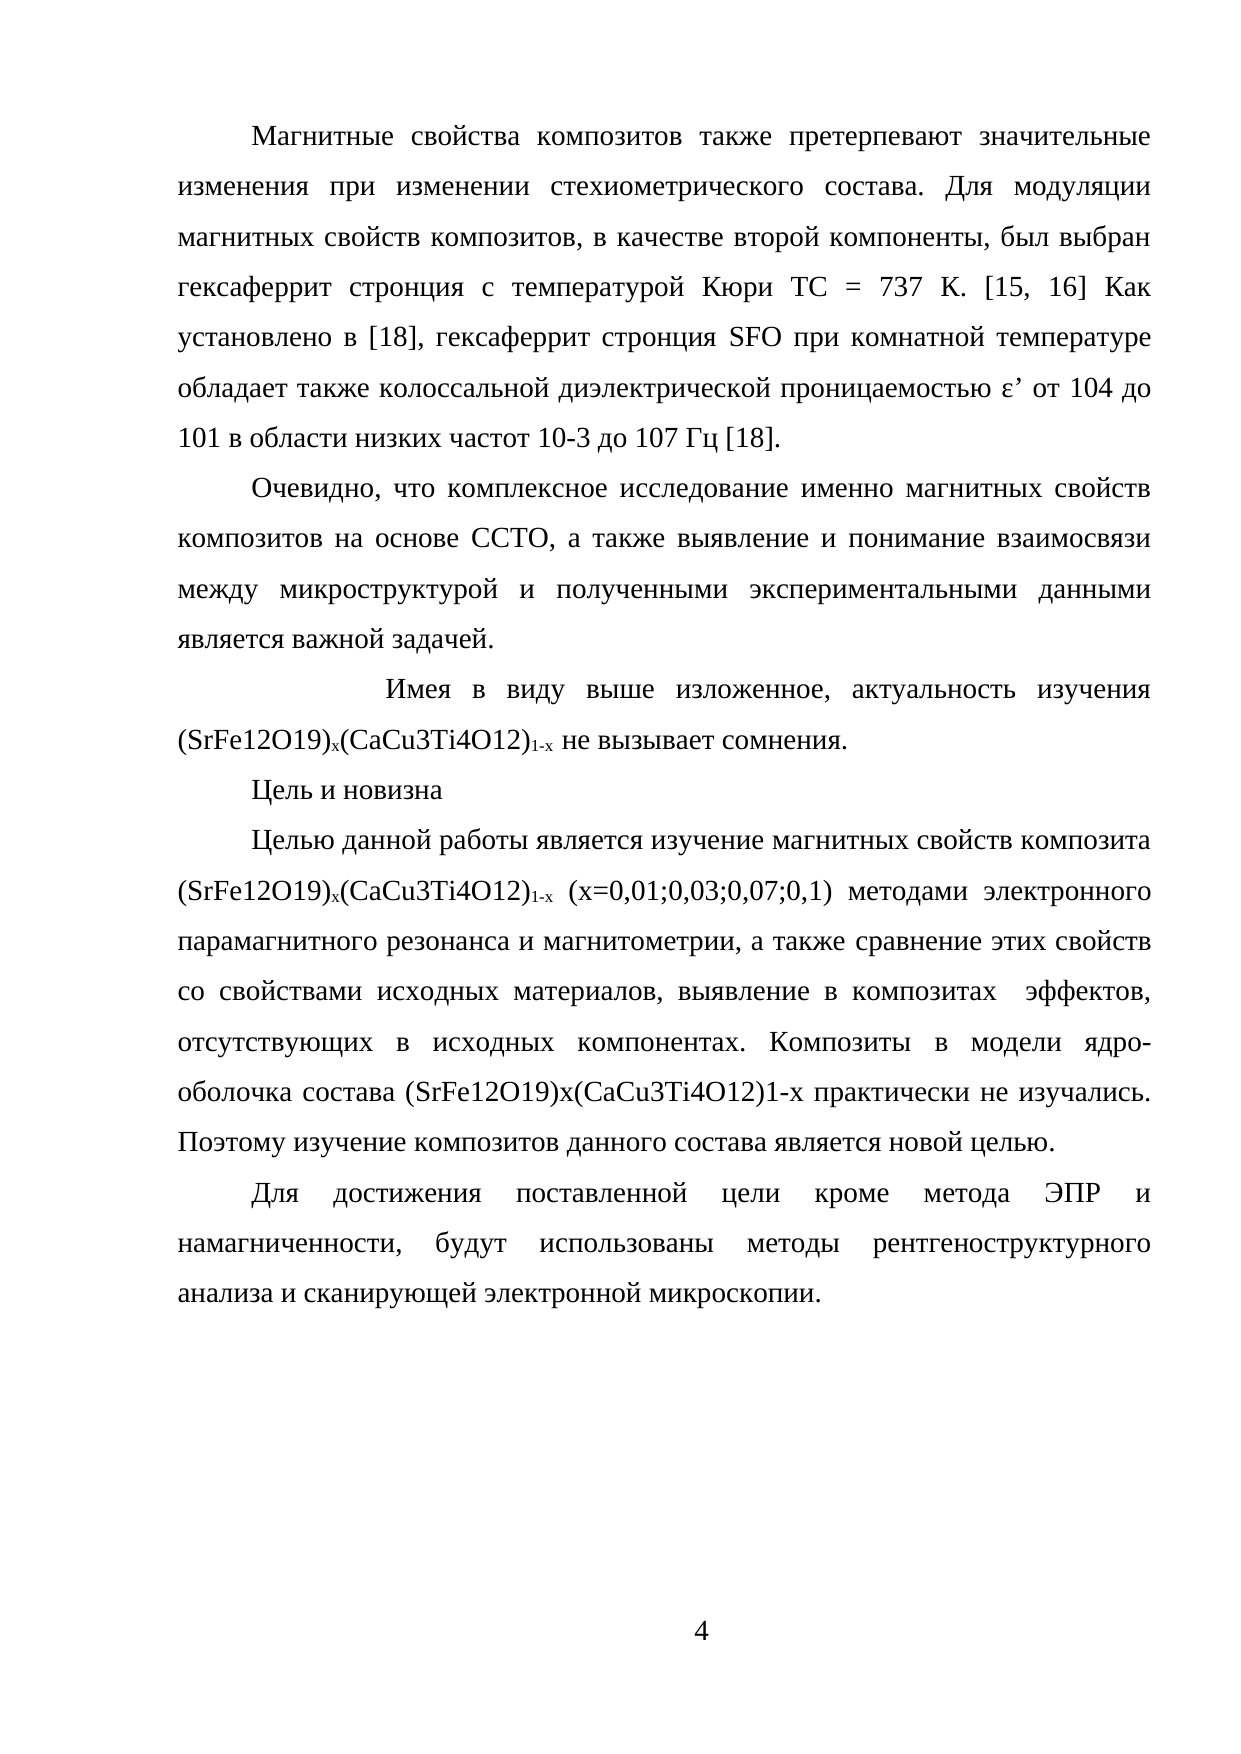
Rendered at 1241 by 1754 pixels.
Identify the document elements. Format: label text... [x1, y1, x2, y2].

text Магнитные свойства композитов также претерпевают значительные изменения при изменении стехиометрического состава. Для модуляции магнитных свойств композитов, в качестве второй компоненты, был выбран гексаферрит стронция с температурой Кюри ТС = 737 К. [15, 16] Как установлено в [18], гексаферрит стронция SFO при комнатной температуре обладает также колоссальной диэлектрической проницаемостью ε’ от 104 до 101 в области низких частот 10-3 до 107 Гц [18]. [177, 118, 1152, 453]
text Имея в виду выше изложенное, актуальность изучения (SrFe12O19)x(CaCu3Ti4O12)1-x не вызывает сомнения. [177, 672, 1152, 755]
subtitle Цель и новизна [177, 772, 1152, 806]
text Для достижения поставленной цели кроме метода ЭПР и намагниченности, будут использованы методы рентгеноструктурного анализа и сканирующей электронной микроскопии. [177, 1175, 1152, 1309]
text Очевидно, что комплексное исследование именно магнитных свойств композитов на основе ССТО, а также выявление и понимание взаимосвязи между микроструктурой и полученными экспериментальными данными является важной задачей. [177, 470, 1152, 655]
text Целью данной работы является изучение магнитных свойств композита (SrFe12O19)x(CaCu3Ti4O12)1-x (x=0,01;0,03;0,07;0,1) методами электронного парамагнитного резонанса и магнитометрии, а также сравнение этих свойств со свойствами исходных материалов, выявление в композитах эффектов, отсутствующих в исходных компонентах. Композиты в модели ядро-оболочка состава (SrFe12O19)x(CaCu3Ti4O12)1-x практически не изучались. Поэтому изучение композитов данного состава является новой целью. [177, 822, 1152, 1158]
